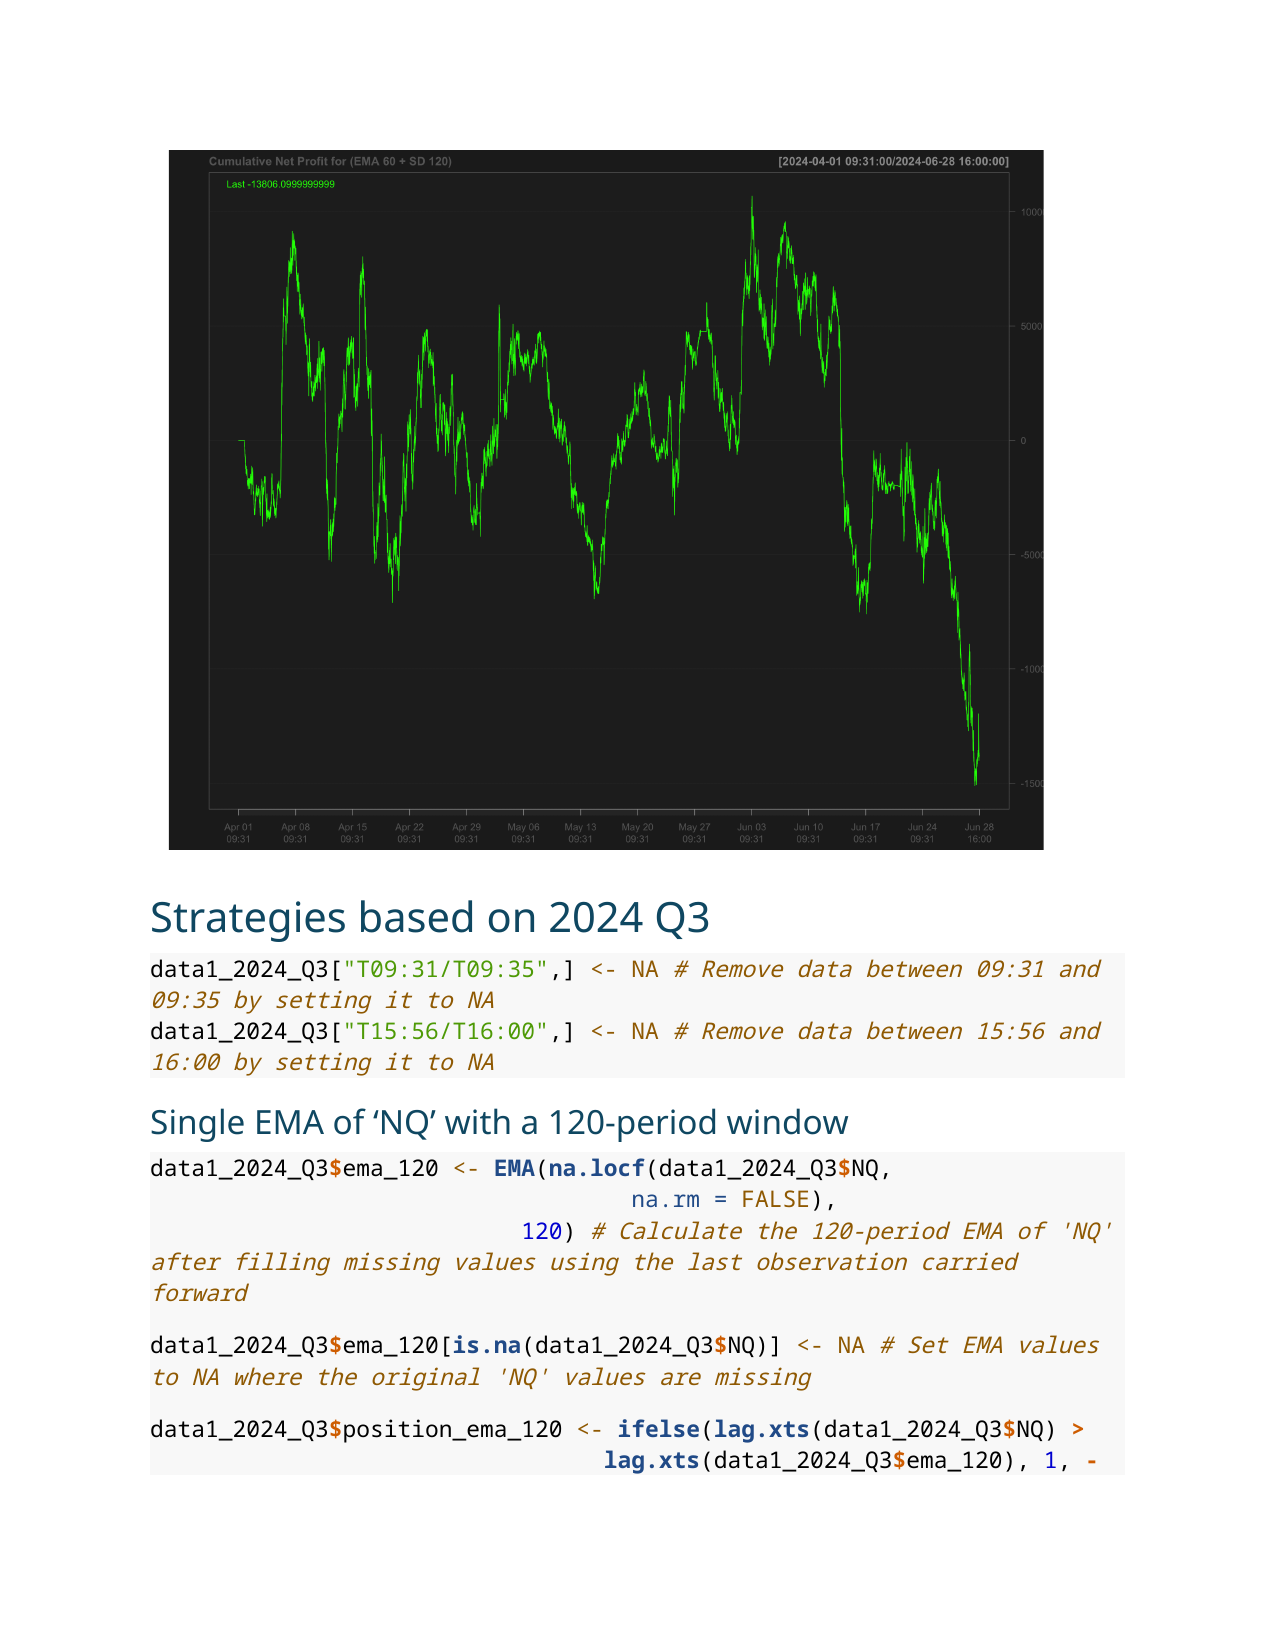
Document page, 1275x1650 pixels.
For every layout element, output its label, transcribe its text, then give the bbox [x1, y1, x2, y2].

text data1_2024_Q3$ema_120[is.na(data1_2024_Q3$NQ)] <- NA # Set EMA values to NA where the original 'NQ' values are missing [810, 1329, 1125, 1392]
text data1_2024_Q3$ema_120 <- EMA(na.locf(data1_2024_Q3$NQ, na.rm = FALSE), 120) # Calculate the 120-period EMA of 'NQ' after filling missing values using the last observation carried forward [150, 1152, 1125, 1308]
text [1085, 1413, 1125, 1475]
subtitle Single EMA of ‘NQ’ with a 120-period window [150, 1098, 1125, 1144]
text data1_2024_Q3["T09:31/T09:35",] <- NA # Remove data between 09:31 and 09:35 by setting it to NA data1_2024_Q3["T15:56/T16:00",] <- NA # Remove data between 15:56 and 16:00 by setting it to NA [494, 953, 1125, 1078]
subtitle Strategies based on 2024 Q3 [150, 887, 1125, 944]
picture [168, 150, 1044, 850]
